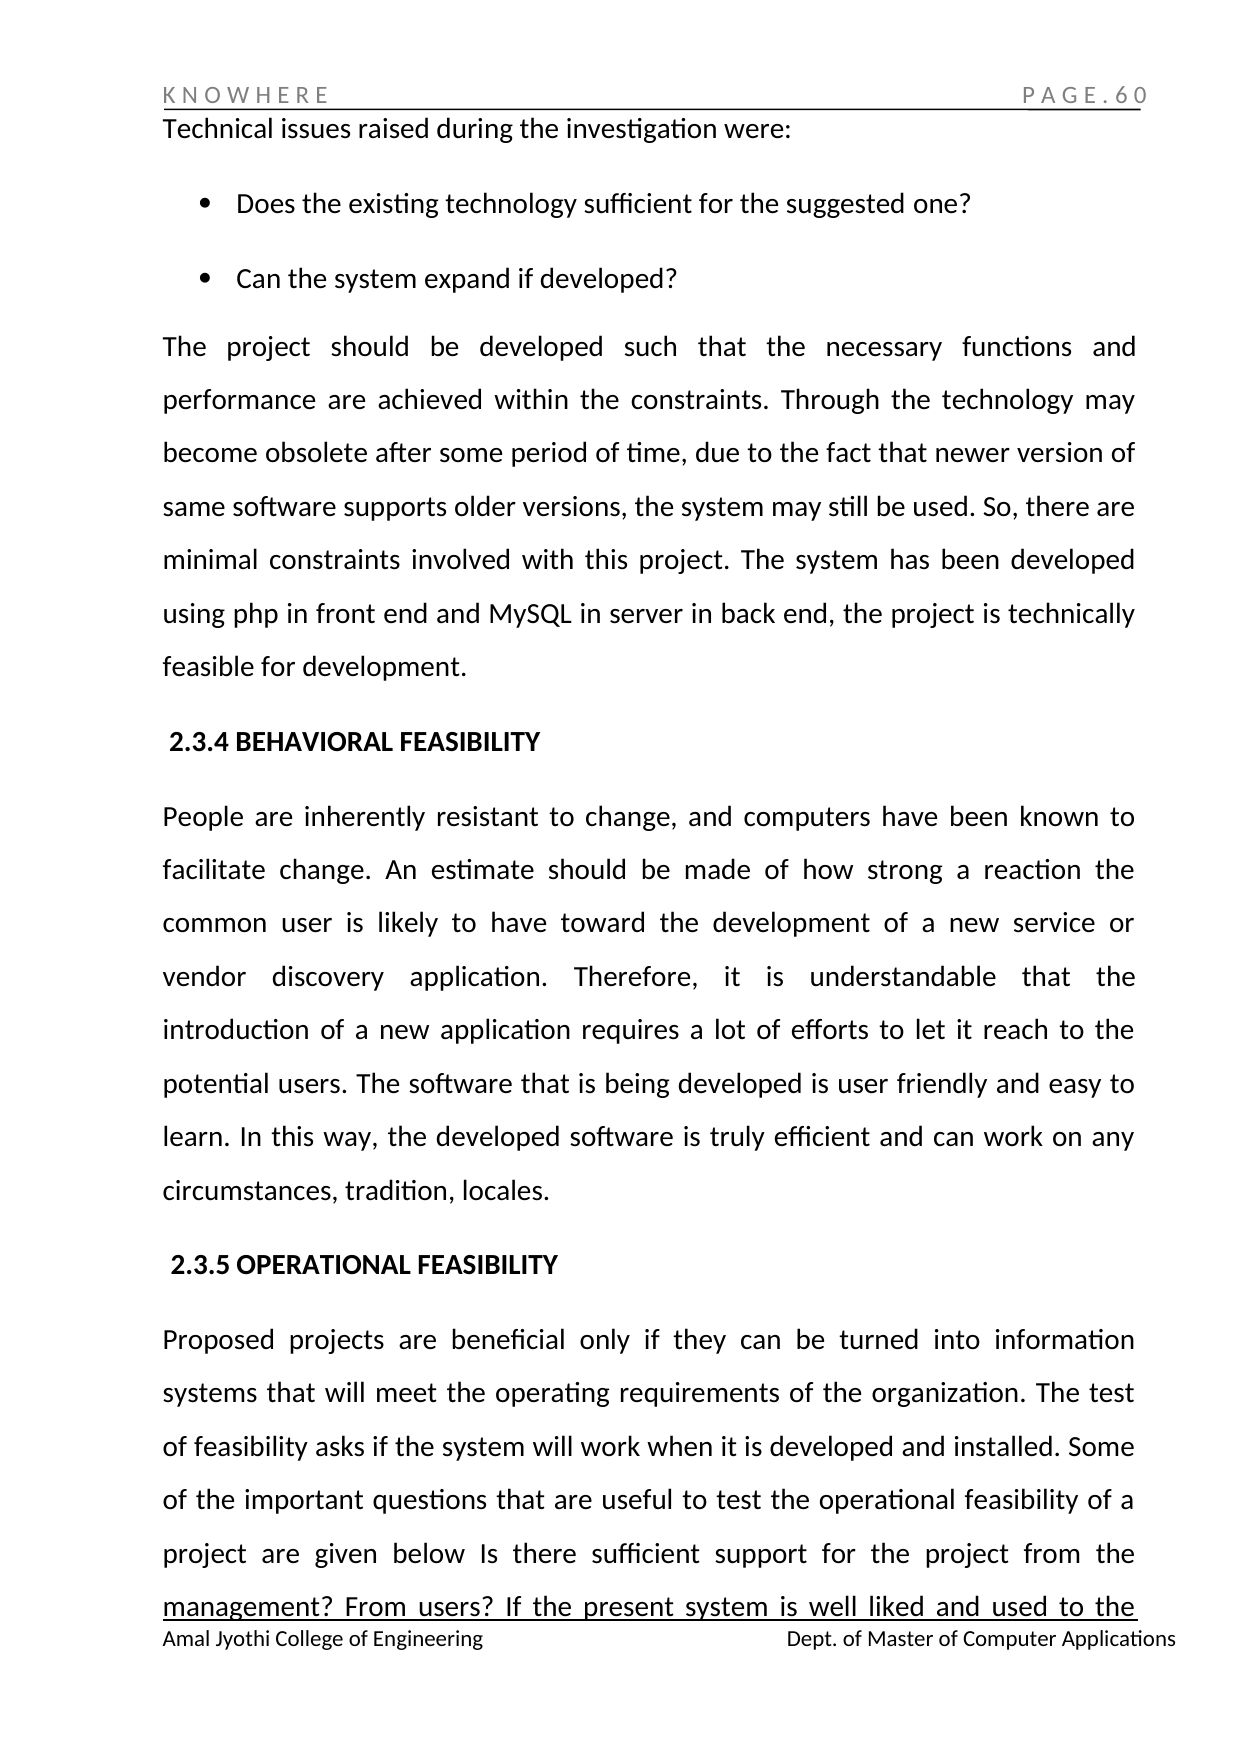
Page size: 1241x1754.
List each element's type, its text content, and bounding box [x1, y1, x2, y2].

text Technical issues raised during the investigation were: [162, 110, 1137, 146]
subtitle 2.3.4 BEHAVIORAL FEASIBILITY [162, 723, 1137, 758]
list Can the system expand if developed? [200, 260, 1137, 296]
list Does the existing technology sufficient for the suggested one? [200, 185, 1137, 221]
text The project should be developed such that the necessary functions and performance are achieved within the constraints. Through the technology may become obsolete after some period of time, due to the fact that newer version of same software supports older versions, the system may still be used. So, there are minimal constraints involved with this project. The system has been developed using php in front end and MySQL in server in back end, the project is technically feasible for development. [162, 328, 1137, 684]
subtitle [162, 1321, 1137, 1624]
subtitle OPERATIONAL FEASIBILITY [170, 1246, 1137, 1282]
subtitle People are inherently resistant to change, and computers have been known to facilitate change. An estimate should be made of how strong a reaction the common user is likely to have toward the development of a new service or vendor discovery application. Therefore, it is understandable that the introduction of a new application requires a lot of efforts to let it reach to the potential users. The software that is being developed is user friendly and easy to learn. In this way, the developed software is truly efficient and can work on any circumstances, tradition, locales. [162, 798, 1137, 1207]
